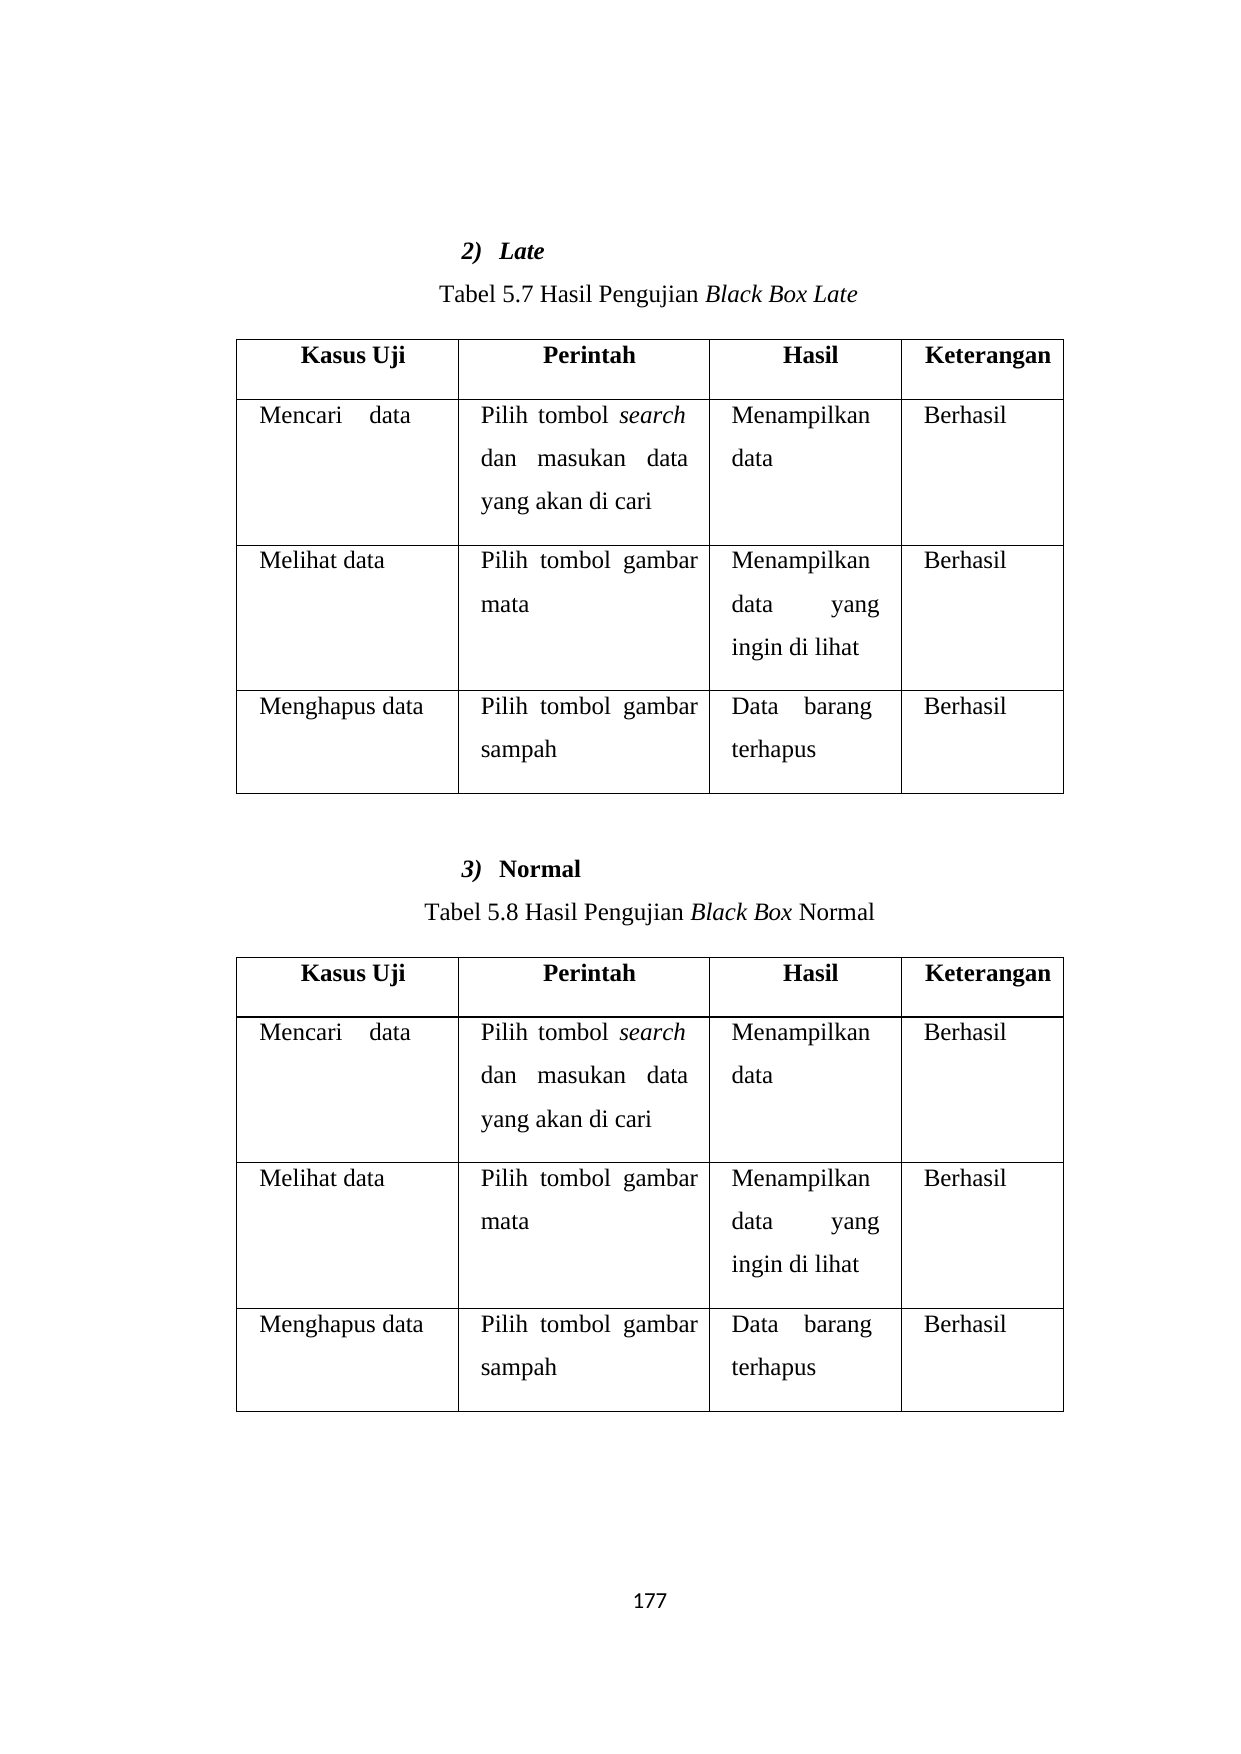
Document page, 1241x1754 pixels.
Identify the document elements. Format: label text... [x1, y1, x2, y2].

text Tabel 5.8 Hasil Pengujian Black Box Normal [236, 897, 1063, 926]
table_cell Data barang terhapus [710, 1309, 901, 1411]
table_cell Pilih tombol search dan masukan data yang akan di cari [459, 1018, 709, 1162]
table_cell Berhasil [902, 1018, 1063, 1162]
table_cell Menghapus data [237, 1309, 458, 1411]
table_cell Menghapus data [237, 691, 458, 793]
table_cell Pilih tombol gambar sampah [459, 691, 709, 793]
table_cell Mencari data [237, 1018, 458, 1162]
table_cell Menampilkan data yang ingin di lihat [710, 1163, 901, 1308]
table_header Hasil [710, 958, 901, 1016]
table_cell Berhasil [902, 1309, 1063, 1411]
table_header Hasil [710, 340, 901, 399]
table_header Perintah [459, 958, 709, 1016]
table_cell Berhasil [902, 691, 1063, 793]
table_cell Pilih tombol gambar mata [459, 546, 709, 690]
table_header Keterangan [902, 958, 1063, 1016]
table_cell Menampilkan data [710, 400, 901, 544]
table_cell Pilih tombol gambar mata [459, 1163, 709, 1308]
table_cell Pilih tombol gambar sampah [459, 1309, 709, 1411]
table_cell Menampilkan data [710, 1018, 901, 1162]
table_header Perintah [459, 340, 709, 399]
subtitle Normal [461, 854, 1063, 883]
table_cell Data barang terhapus [710, 691, 901, 793]
text Tabel 5.7 Hasil Pengujian Black Box Late [236, 279, 1063, 308]
table_header Kasus Uji [237, 958, 458, 1016]
table_cell Melihat data [237, 546, 458, 690]
table_cell Melihat data [237, 1163, 458, 1308]
subtitle Late [461, 236, 1063, 265]
table_cell Berhasil [902, 400, 1063, 544]
table_cell Berhasil [902, 1163, 1063, 1308]
table_cell Berhasil [902, 546, 1063, 690]
table_cell Menampilkan data yang ingin di lihat [710, 546, 901, 690]
table_header Kasus Uji [237, 340, 458, 399]
table_cell Mencari data [237, 400, 458, 544]
table_header Keterangan [902, 340, 1063, 399]
table_cell Pilih tombol search dan masukan data yang akan di cari [459, 400, 709, 544]
